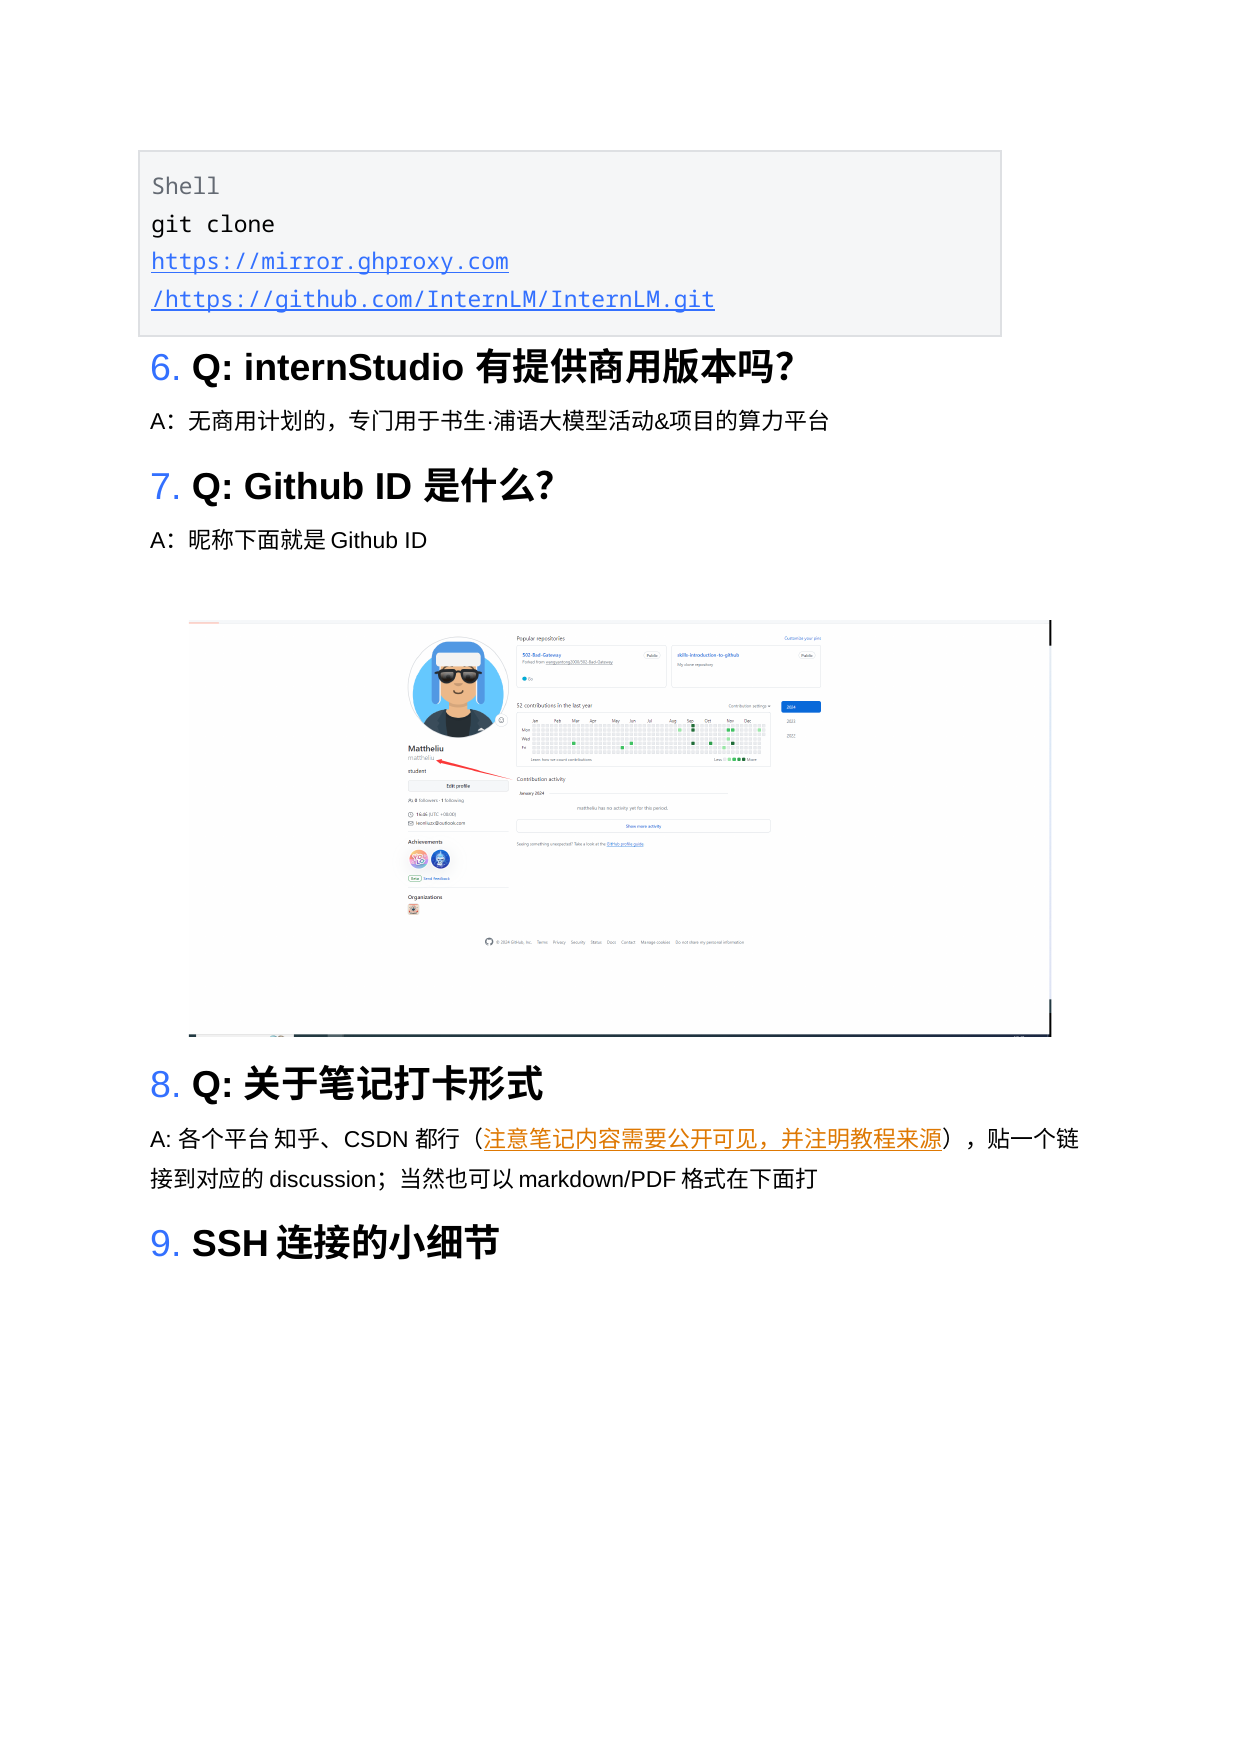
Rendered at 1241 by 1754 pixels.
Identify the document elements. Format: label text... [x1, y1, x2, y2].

text A：无商用计划的，专门用于书生·浦语大模型活动&项目的算力平台 [150, 403, 1090, 436]
picture [188, 620, 1052, 1037]
text A: 各个平台 知乎、CSDN 都行（注意笔记内容需要公开可见，并注明教程来源），贴一个链接到对应的discussion；当然也可以markdown/PDF格式在下面打 [150, 1121, 1090, 1194]
text A：昵称下面就是Github ID [150, 522, 1090, 556]
table_header Shell git clone https://mirror.ghproxy.com/https://github.com/InternLM/InternLM.git [140, 152, 1000, 335]
